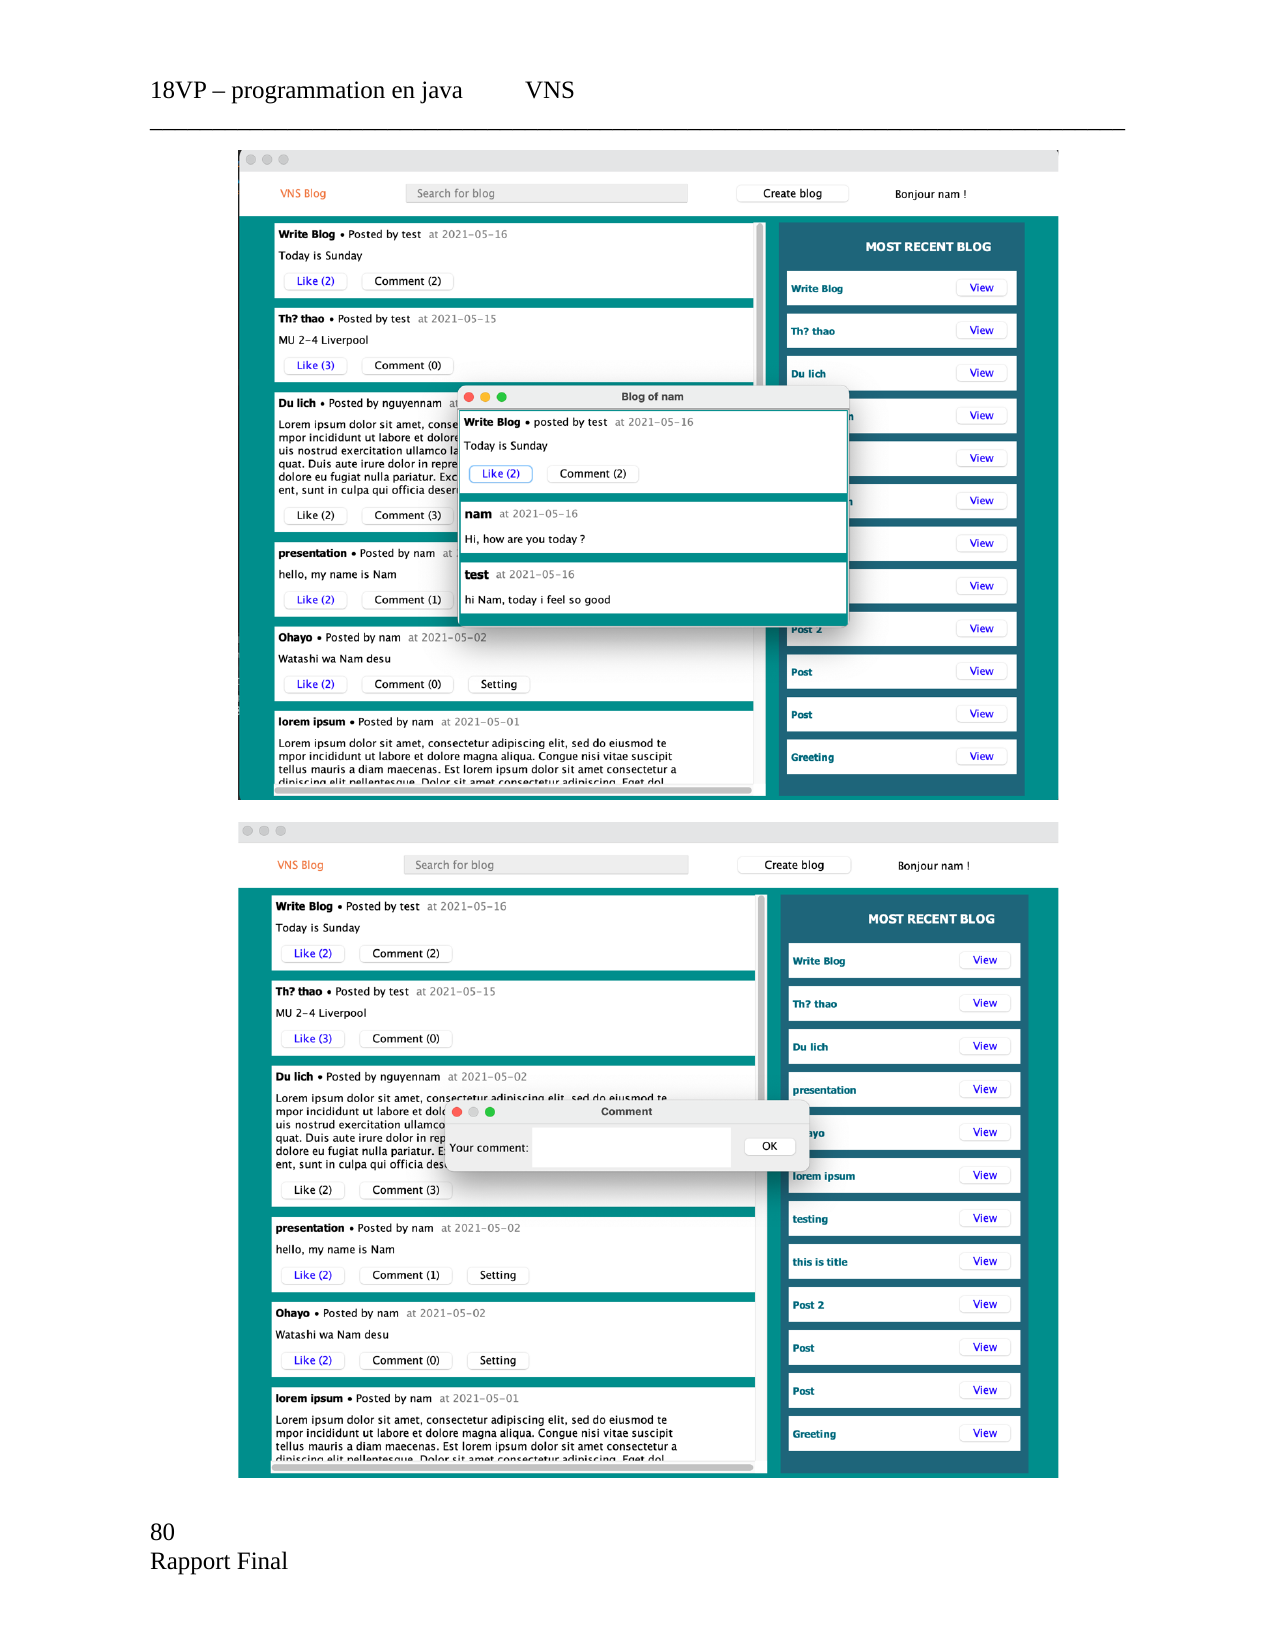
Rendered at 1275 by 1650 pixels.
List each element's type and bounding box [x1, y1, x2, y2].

picture [238, 822, 1059, 1478]
picture [238, 150, 1059, 800]
